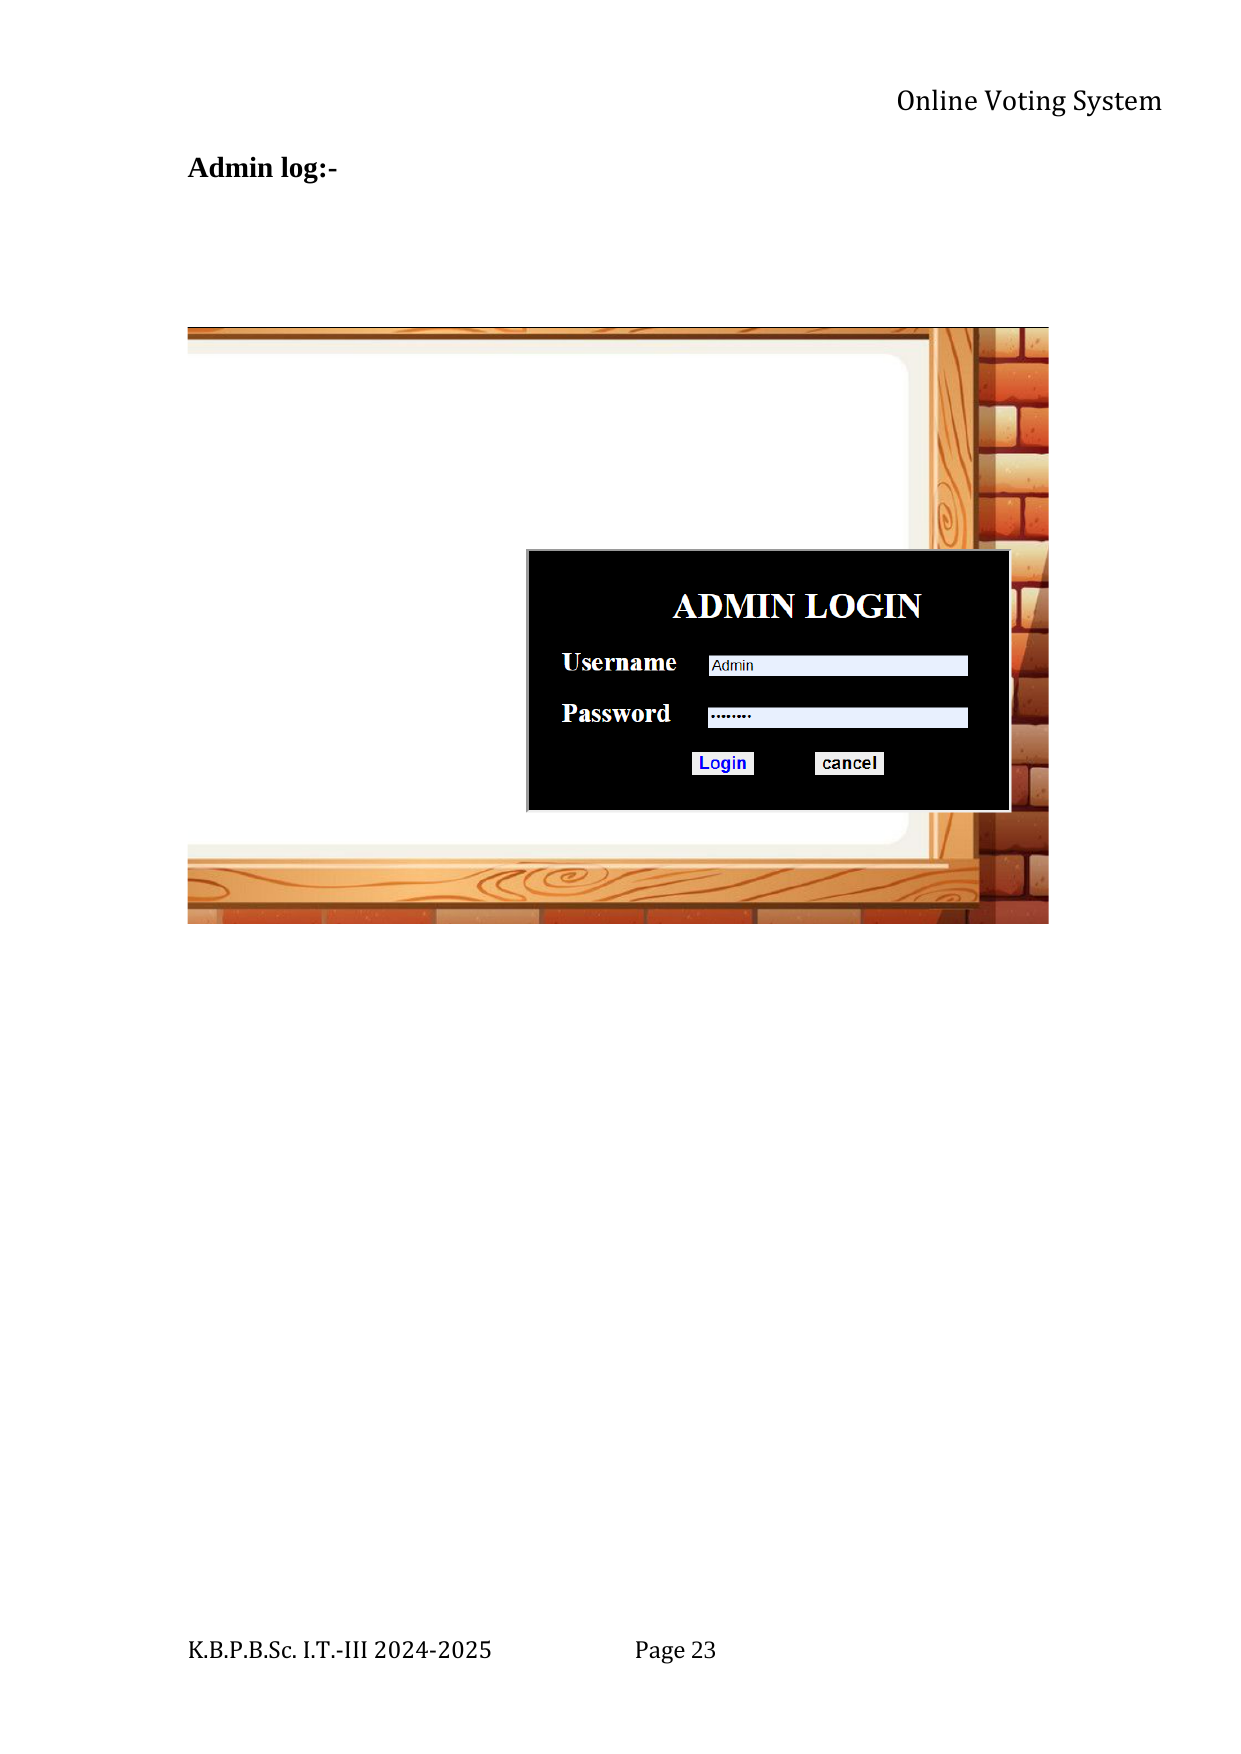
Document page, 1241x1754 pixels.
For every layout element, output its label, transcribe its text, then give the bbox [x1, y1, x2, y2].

picture [187, 327, 1049, 924]
text Admin log:- [187, 150, 1090, 183]
